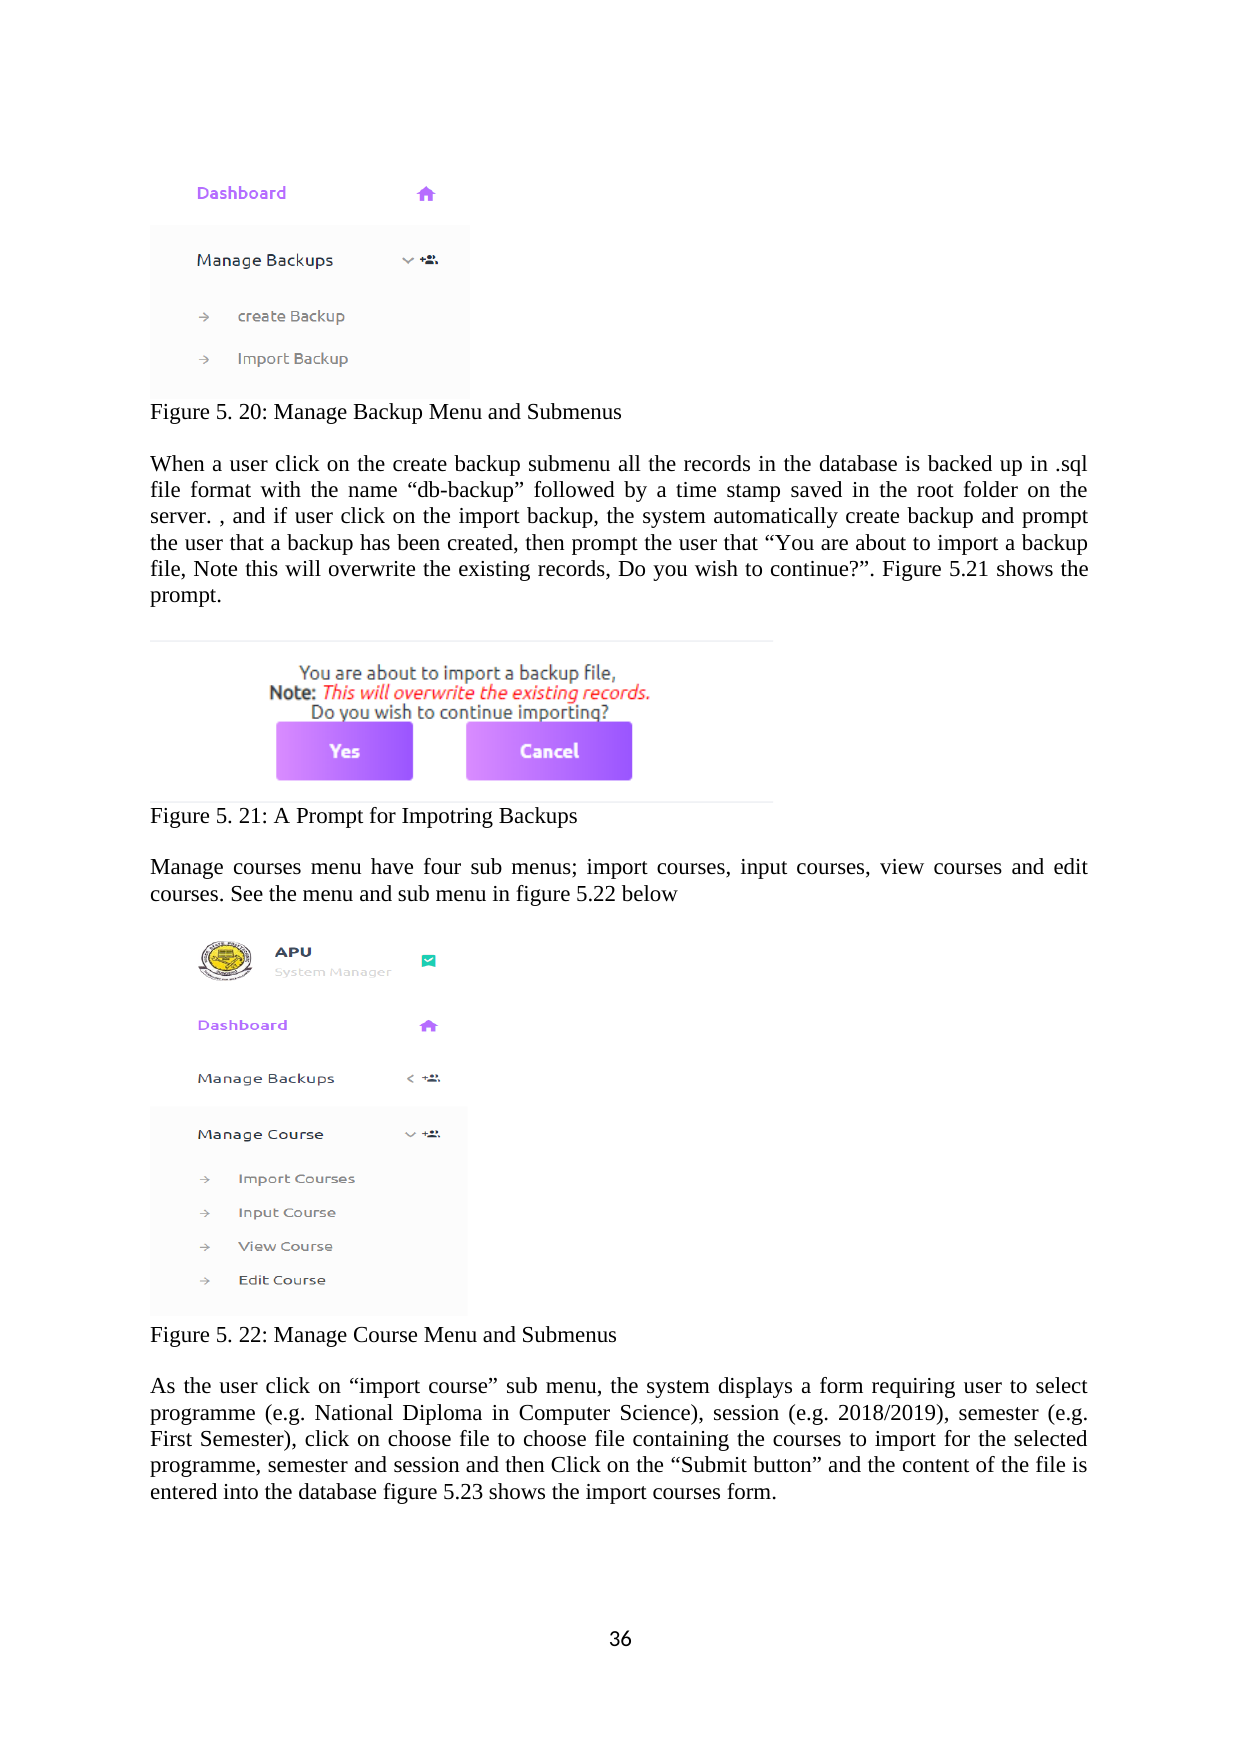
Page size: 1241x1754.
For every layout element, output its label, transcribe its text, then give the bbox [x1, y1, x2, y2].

text Figure 5. 21: A Prompt for Impotring Backups [150, 802, 1090, 828]
text As the user click on “import course” sub menu, the system displays a form requiring user to select programme (e.g. National Diploma in Computer Science), session (e.g. 2018/2019), semester (e.g. First Semester), click on choose file to choose file containing the courses to import for the selected programme, semester and session and then Click on the “Submit button” and the content of the file is entered into the database figure 5.23 shows the import courses form. [150, 1372, 1090, 1504]
picture [150, 150, 470, 399]
text Figure 5. 20: Manage Backup Menu and Submenus [150, 398, 1090, 425]
picture [150, 931, 468, 1322]
text Manage courses menu have four sub menus; import courses, input courses, view courses and edit courses. See the menu and sub menu in figure 5.22 below [150, 853, 1090, 906]
text When a user click on the create backup submenu all the records in the database is backed up in .sql file format with the name “db-backup” followed by a time stamp saved in the root folder on the server. , and if user click on the import backup, the system automatically create backup and prompt the user that a backup has been created, then prompt the user that “You are about to import a backup file, Note this will overwrite the existing records, Do you wish to continue?”. Figure 5.21 shows the prompt. [150, 450, 1090, 608]
text Figure 5. 22: Manage Course Menu and Submenus [150, 1321, 1090, 1347]
picture [150, 632, 774, 803]
